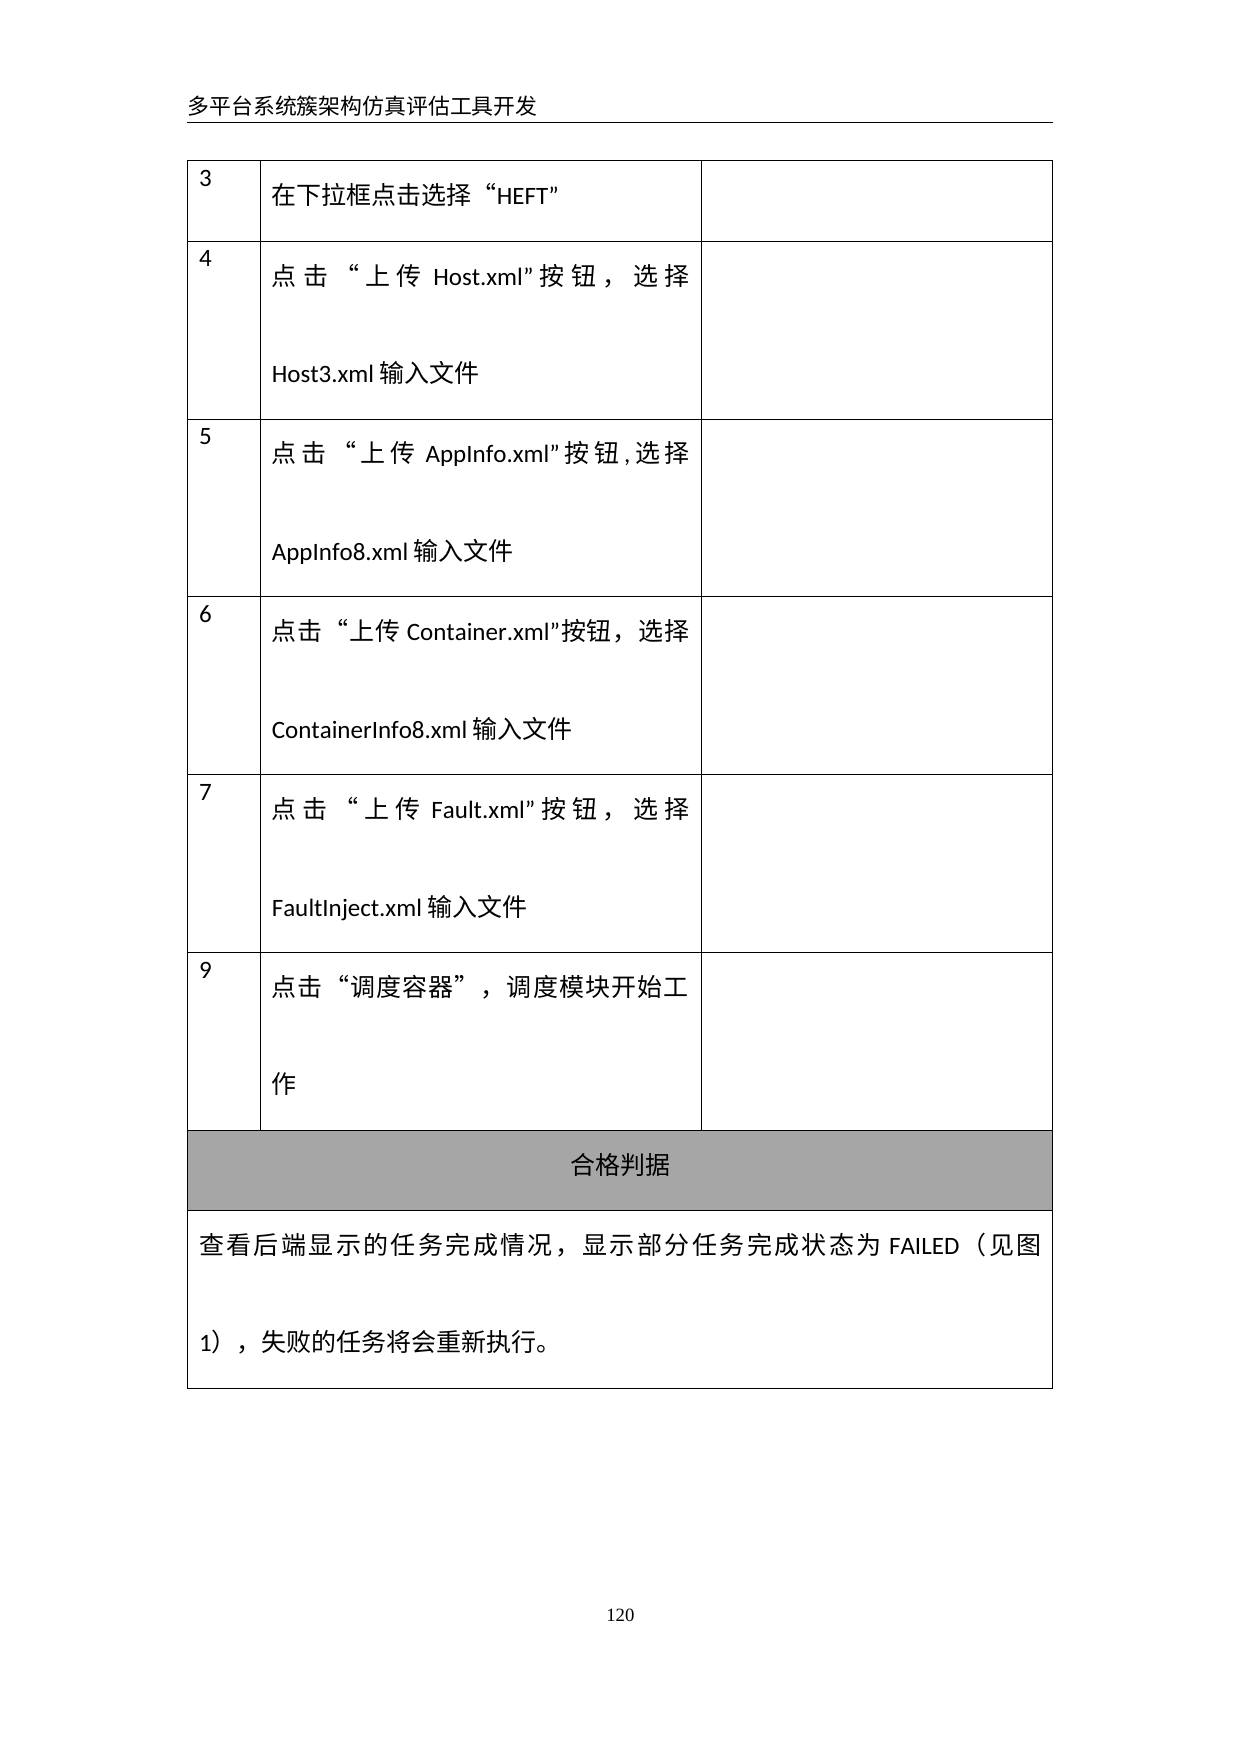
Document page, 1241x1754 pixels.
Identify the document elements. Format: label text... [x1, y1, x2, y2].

table_cell [702, 597, 1052, 774]
table_cell 7 [188, 775, 260, 952]
table_cell 合格判据 [188, 1131, 1052, 1210]
table_cell 3 [188, 161, 260, 241]
table_cell [702, 420, 1052, 596]
table_cell [702, 242, 1052, 418]
table_cell 点击“调度容器”，调度模块开始工作 [261, 953, 701, 1130]
table_cell 点击“上传Container.xml”按钮，选择ContainerInfo8.xml输入文件 [261, 597, 701, 774]
table_cell 点击“上传Fault.xml”按钮，选择FaultInject.xml输入文件 [261, 775, 701, 952]
table_cell 在下拉框点击选择“HEFT” [261, 161, 701, 241]
table_cell 查看后端显示的任务完成情况，显示部分任务完成状态为FAILED（见图1），失败的任务将会重新执行。 [188, 1211, 1052, 1388]
table_cell 5 [188, 420, 260, 596]
table_cell 4 [188, 242, 260, 418]
table_cell 点击“上传AppInfo.xml”按钮,选择AppInfo8.xml输入文件 [261, 420, 701, 596]
table_cell 点击“上传Host.xml”按钮，选择Host3.xml输入文件 [261, 242, 701, 418]
table_cell 9 [188, 953, 260, 1130]
table_cell 6 [188, 597, 260, 774]
table_cell [702, 161, 1052, 241]
table_cell [702, 953, 1052, 1130]
table_cell [702, 775, 1052, 952]
